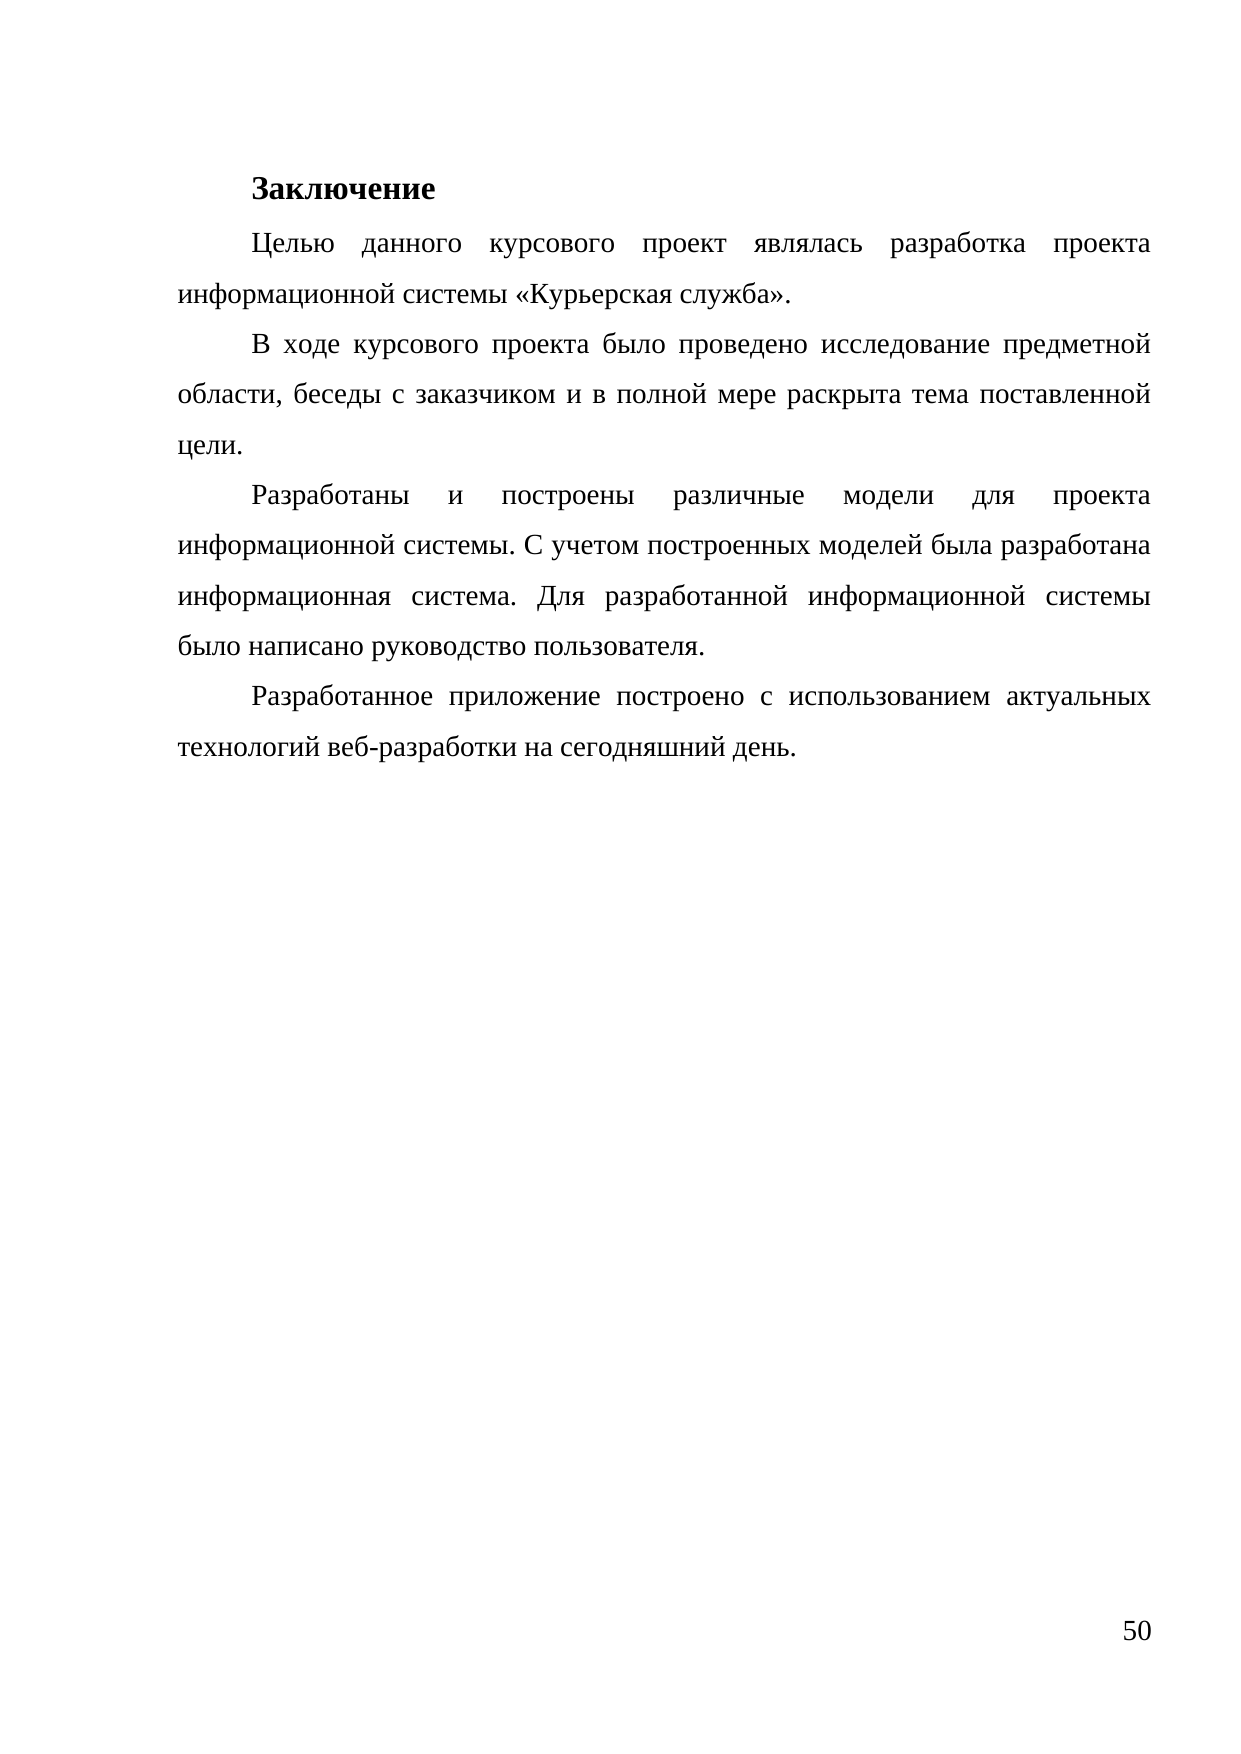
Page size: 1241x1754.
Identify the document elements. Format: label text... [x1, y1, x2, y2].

text Разработанное приложение построено с использованием актуальных технологий веб-разработки на сегодняшний день. [177, 678, 1152, 762]
text Целью данного курсового проект являлась разработка проекта информационной системы «Курьерская служба». [177, 226, 1152, 309]
text Разработаны и построены различные модели для проекта информационной системы. С учетом построенных моделей была разработана информационная система. Для разработанной информационной системы было написано руководство пользователя. [177, 477, 1152, 662]
text В ходе курсового проекта было проведено исследование предметной области, беседы с заказчиком и в полной мере раскрыта тема поставленной цели. [177, 326, 1152, 460]
subtitle Заключение [177, 168, 1152, 206]
